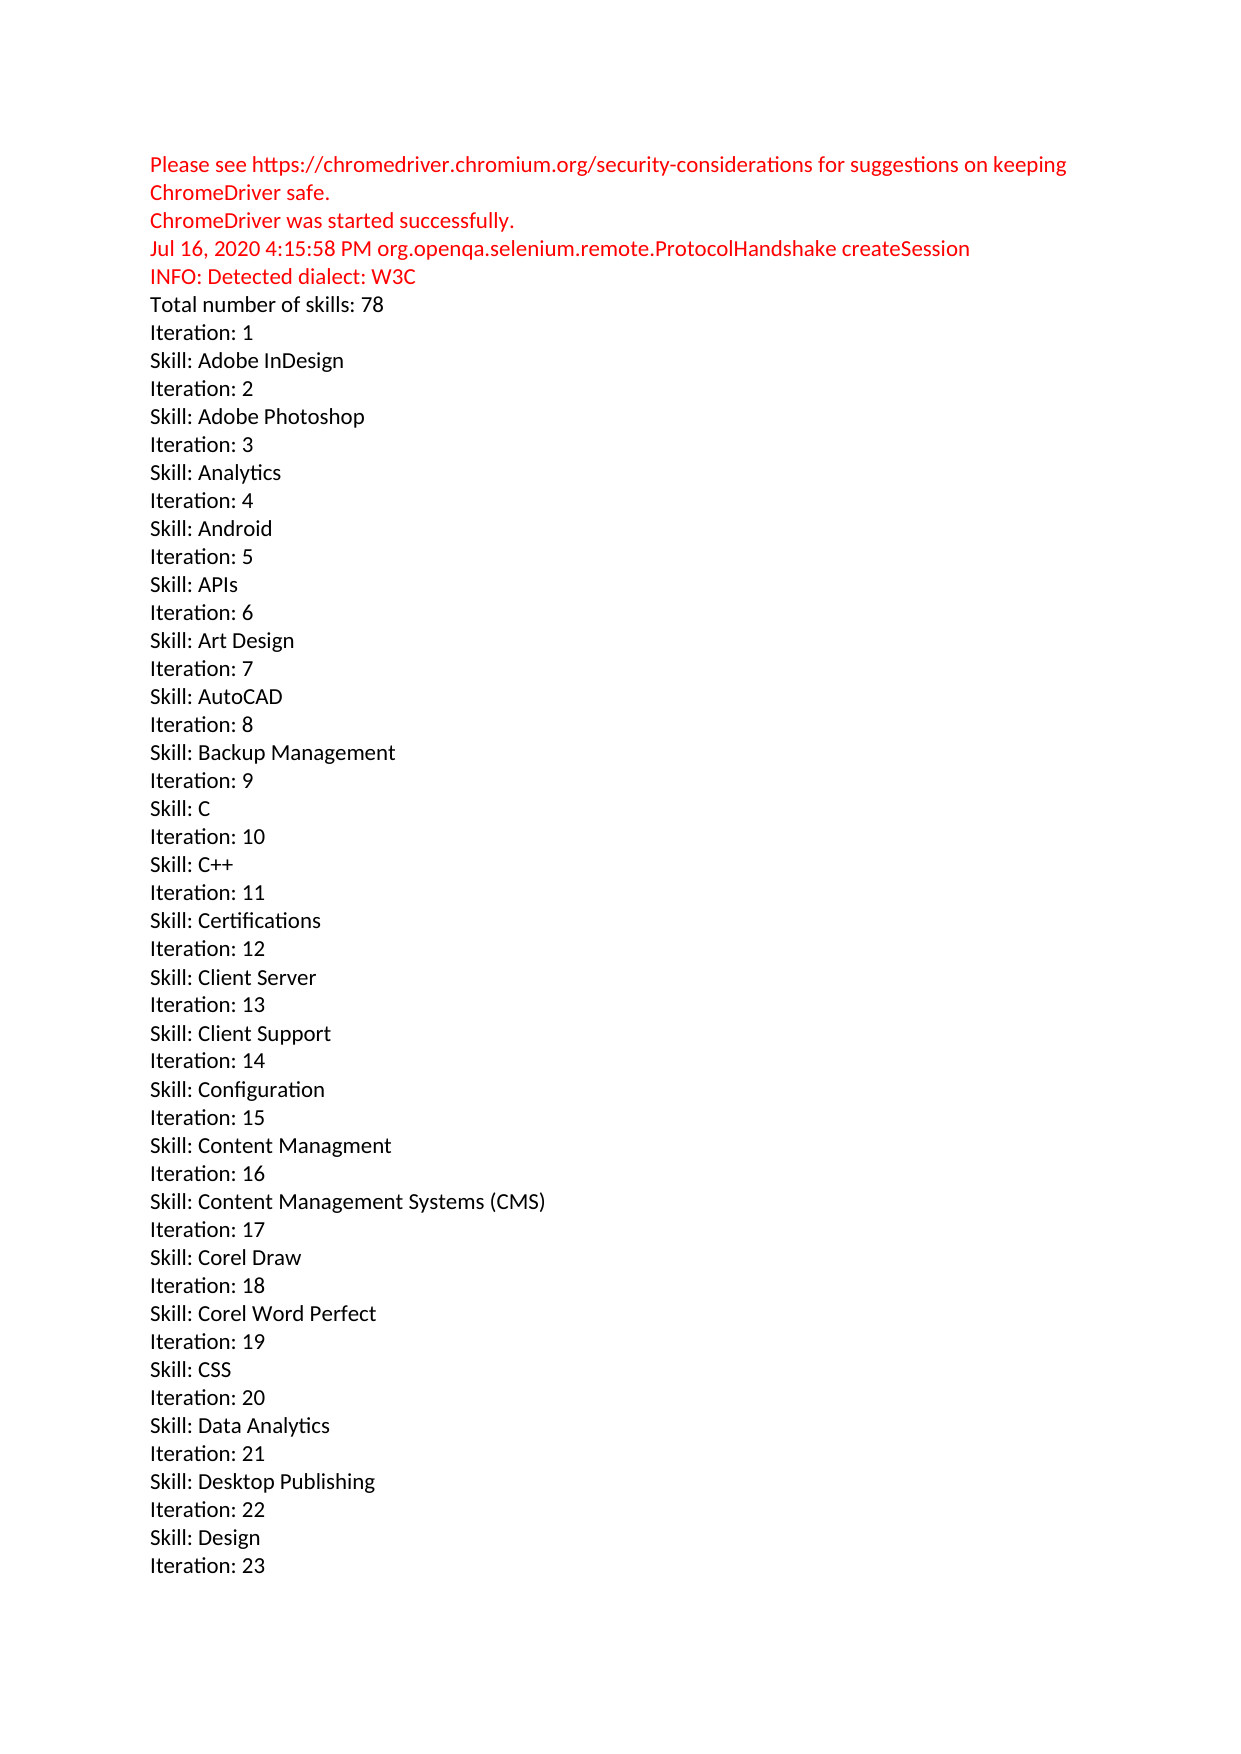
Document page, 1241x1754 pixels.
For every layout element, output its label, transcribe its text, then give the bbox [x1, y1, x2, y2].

text Iteration: 10 [150, 822, 1090, 851]
text Skill: Content Management Systems (CMS) [150, 1187, 1090, 1215]
text Skill: Corel Draw [150, 1243, 1090, 1271]
text Skill: Art Design [150, 626, 1090, 654]
text Iteration: 12 [150, 934, 1090, 963]
text INFO: Detected dialect: W3C [150, 262, 1090, 290]
text Skill: Client Support [150, 1019, 1090, 1047]
text Skill: Certifications [150, 907, 1090, 934]
text Iteration: 5 [150, 542, 1090, 570]
text Skill: Content Managment [150, 1131, 1090, 1159]
text Iteration: 16 [150, 1159, 1090, 1187]
text Skill: Adobe InDesign [150, 346, 1090, 374]
text Skill: C [150, 794, 1090, 822]
text Skill: Design [150, 1523, 1090, 1551]
text Iteration: 22 [150, 1495, 1090, 1523]
text ChromeDriver was started successfully. [150, 206, 1090, 234]
text Iteration: 15 [150, 1103, 1090, 1131]
text Skill: Data Analytics [150, 1411, 1090, 1439]
text Iteration: 8 [150, 710, 1090, 738]
text Skill: APIs [150, 570, 1090, 598]
text Iteration: 23 [150, 1551, 1090, 1579]
text Iteration: 14 [150, 1047, 1090, 1075]
text Iteration: 9 [150, 766, 1090, 794]
text Skill: Adobe Photoshop [150, 402, 1090, 430]
text Skill: Desktop Publishing [150, 1467, 1090, 1495]
text Skill: Analytics [150, 458, 1090, 486]
text Iteration: 2 [150, 374, 1090, 402]
text Iteration: 13 [150, 991, 1090, 1019]
text Skill: Configuration [150, 1075, 1090, 1103]
text Skill: Corel Word Perfect [150, 1299, 1090, 1327]
text Please see https://chromedriver.chromium.org/security-considerations for suggestions on keeping ChromeDriver safe. [150, 150, 1090, 206]
text Iteration: 17 [150, 1215, 1090, 1243]
text Jul 16, 2020 4:15:58 PM org.openqa.selenium.remote.ProtocolHandshake createSession [150, 234, 1090, 262]
text Skill: Android [150, 514, 1090, 542]
text Total number of skills: 78 [150, 290, 1090, 318]
text Iteration: 21 [150, 1439, 1090, 1467]
text Iteration: 7 [150, 654, 1090, 682]
text Iteration: 18 [150, 1271, 1090, 1299]
text Skill: AutoCAD [150, 682, 1090, 710]
text Skill: Backup Management [150, 738, 1090, 766]
text Iteration: 4 [150, 486, 1090, 514]
text Skill: Client Server [150, 963, 1090, 991]
text Skill: CSS [150, 1355, 1090, 1383]
text Iteration: 11 [150, 878, 1090, 907]
text Iteration: 1 [150, 318, 1090, 346]
text Skill: C++ [150, 851, 1090, 878]
text Iteration: 3 [150, 430, 1090, 458]
text Iteration: 20 [150, 1383, 1090, 1411]
text Iteration: 19 [150, 1327, 1090, 1355]
text Iteration: 6 [150, 598, 1090, 626]
